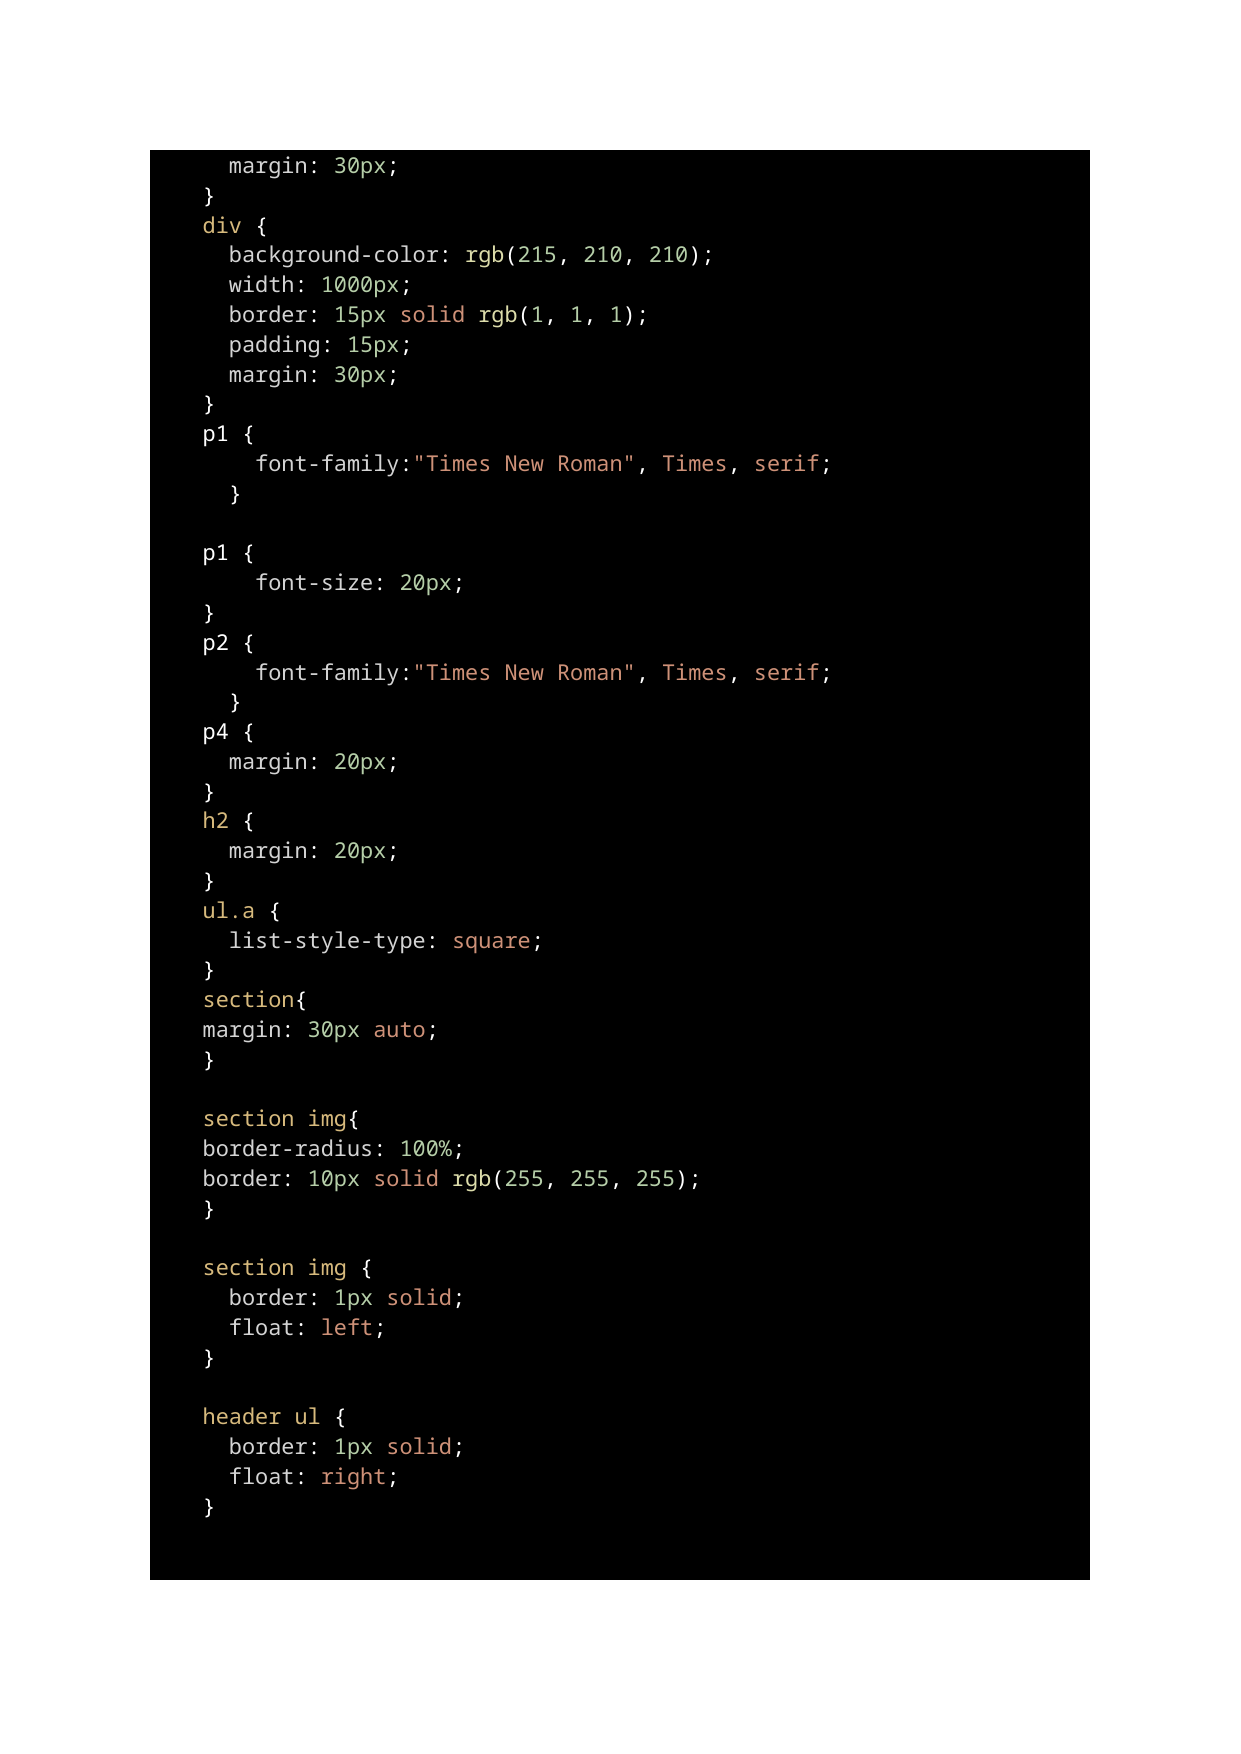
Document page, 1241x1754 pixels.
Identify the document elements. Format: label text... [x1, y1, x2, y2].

text } [150, 180, 1090, 209]
text font-family:"Times New Roman", Times, serif; [150, 448, 1090, 478]
text } [150, 865, 1090, 895]
text border: 10px solid rgb(255, 255, 255); [150, 1163, 1090, 1193]
text list-style-type: square; [150, 924, 1090, 954]
text p2 { [150, 627, 1090, 656]
text border-radius: 100%; [150, 1133, 1090, 1163]
text width: 1000px; [150, 269, 1090, 299]
text } [150, 478, 1090, 507]
text } [150, 686, 1090, 716]
text } [150, 954, 1090, 984]
text margin: 30px; [150, 150, 1090, 180]
text border: 1px solid; [150, 1431, 1090, 1461]
text margin: 30px auto; [150, 1014, 1090, 1044]
text section img { [150, 1252, 1090, 1282]
text p4 { [150, 716, 1090, 746]
text p1 { [150, 418, 1090, 448]
text padding: 15px; [150, 329, 1090, 358]
text background-color: rgb(215, 210, 210); [150, 239, 1090, 269]
text } [150, 597, 1090, 627]
text p1 { [150, 537, 1090, 567]
text } [150, 388, 1090, 418]
text } [150, 1491, 1090, 1520]
text border: 1px solid; [150, 1282, 1090, 1312]
text margin: 20px; [150, 835, 1090, 865]
text section{ [150, 984, 1090, 1014]
text float: right; [150, 1461, 1090, 1491]
text } [150, 776, 1090, 805]
text float: left; [150, 1312, 1090, 1342]
text div { [150, 209, 1090, 239]
text } [150, 1342, 1090, 1371]
text ul.a { [150, 895, 1090, 924]
text font-family:"Times New Roman", Times, serif; [150, 656, 1090, 686]
text section img{ [150, 1103, 1090, 1133]
text margin: 30px; [150, 358, 1090, 388]
text h2 { [150, 805, 1090, 835]
text } [150, 1193, 1090, 1222]
text margin: 20px; [150, 746, 1090, 776]
text header ul { [150, 1401, 1090, 1431]
text } [150, 1044, 1090, 1073]
text border: 15px solid rgb(1, 1, 1); [150, 299, 1090, 329]
text font-size: 20px; [150, 567, 1090, 597]
